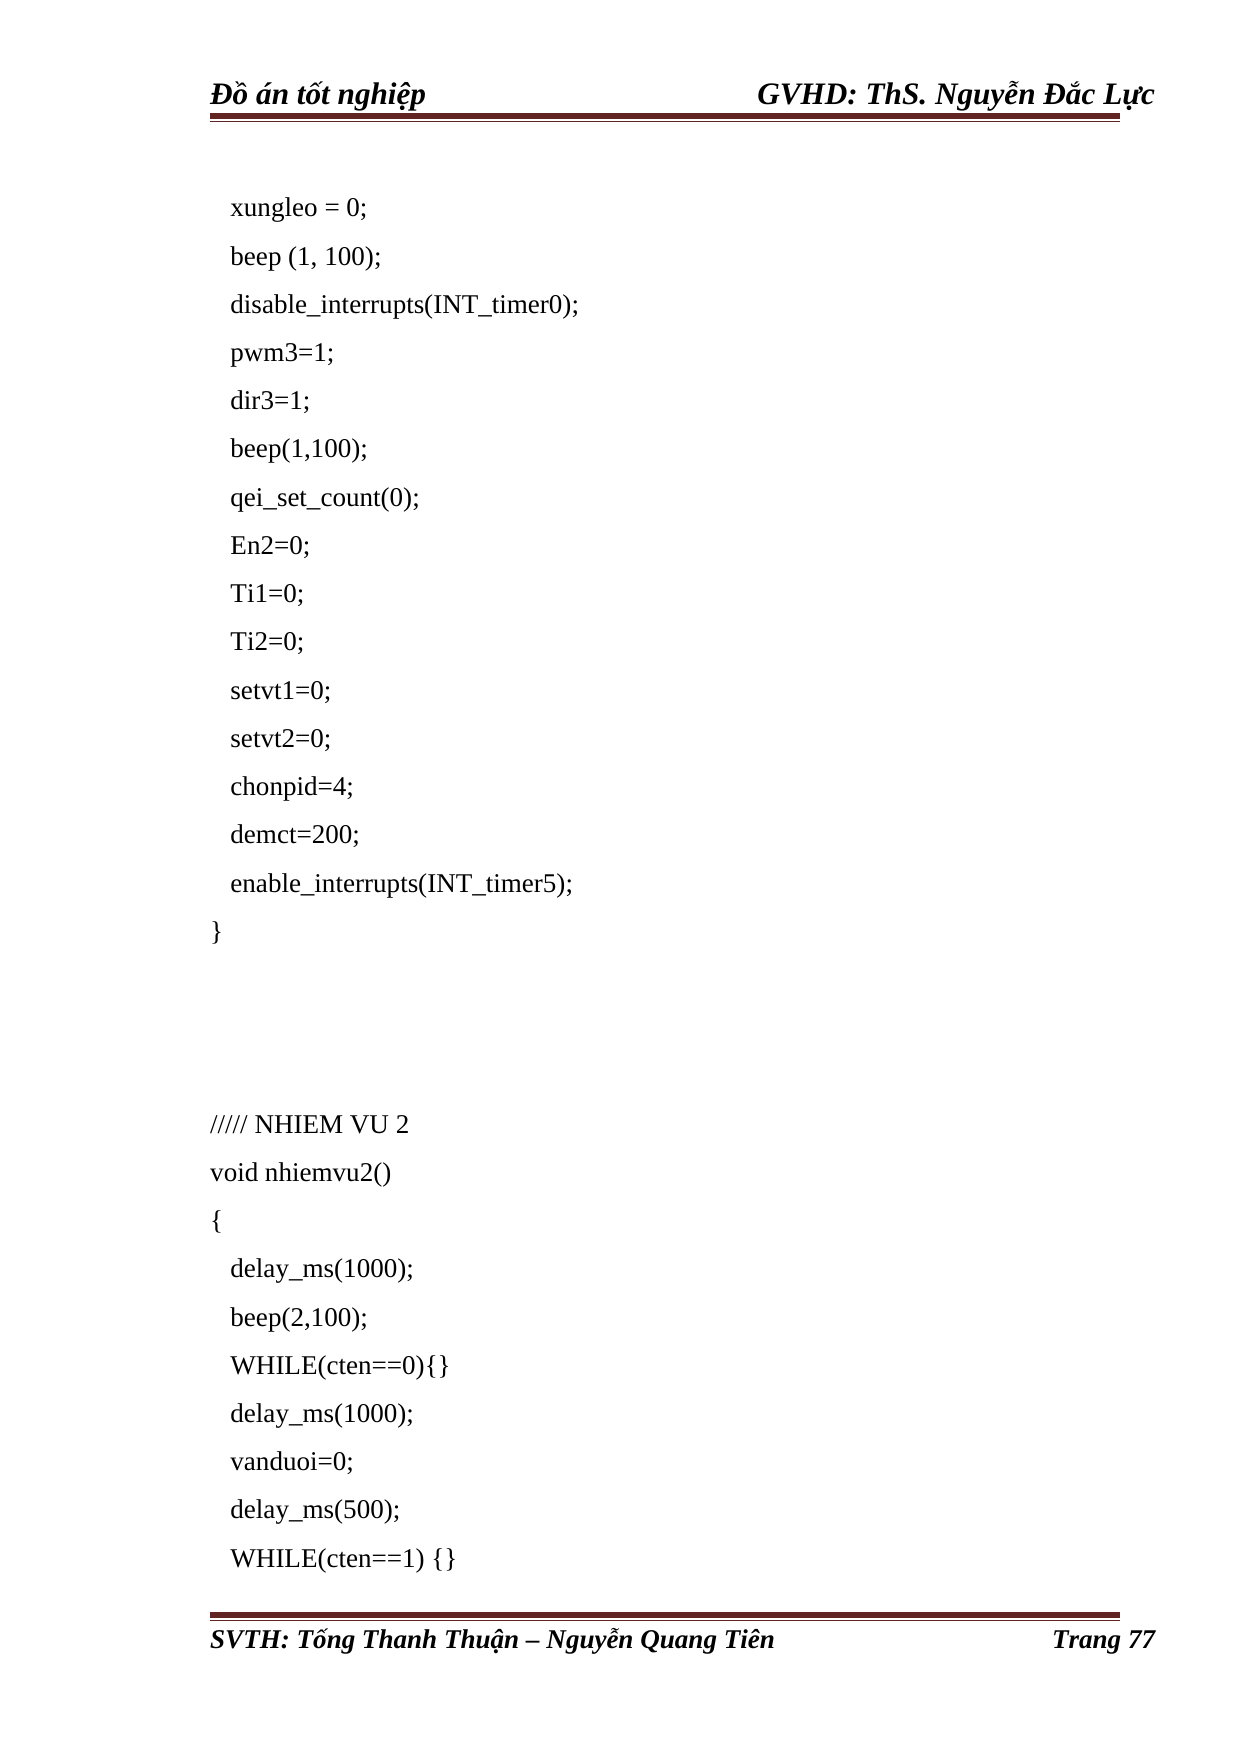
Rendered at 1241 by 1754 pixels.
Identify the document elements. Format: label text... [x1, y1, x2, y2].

text { [210, 1204, 1120, 1235]
text pwm3=1; [210, 336, 1120, 367]
text Ti2=0; [210, 626, 1120, 657]
text beep(2,100); [210, 1301, 1120, 1332]
text dir3=1; [210, 384, 1120, 416]
text delay_ms(1000); [210, 1397, 1120, 1428]
text chonpid=4; [210, 770, 1120, 801]
text WHILE(cten==1) {} [210, 1542, 1120, 1573]
text demct=200; [210, 818, 1120, 849]
text enable_interrupts(INT_timer5); [210, 867, 1120, 898]
text setvt1=0; [210, 674, 1120, 705]
text delay_ms(1000); [210, 1252, 1120, 1284]
text qei_set_count(0); [210, 481, 1120, 512]
text WHILE(cten==0){} [210, 1349, 1120, 1380]
text } [210, 915, 1120, 946]
text void nhiemvu2() [210, 1156, 1120, 1187]
text En2=0; [210, 529, 1120, 560]
text beep(1,100); [210, 433, 1120, 464]
text beep (1, 100); [210, 240, 1120, 271]
text xungleo = 0; [210, 191, 1120, 223]
text ///// NHIEM VU 2 [210, 1108, 1120, 1139]
text delay_ms(500); [210, 1494, 1120, 1525]
text disable_interrupts(INT_timer0); [210, 288, 1120, 319]
text Ti1=0; [210, 577, 1120, 608]
text vanduoi=0; [210, 1445, 1120, 1477]
text setvt2=0; [210, 722, 1120, 753]
